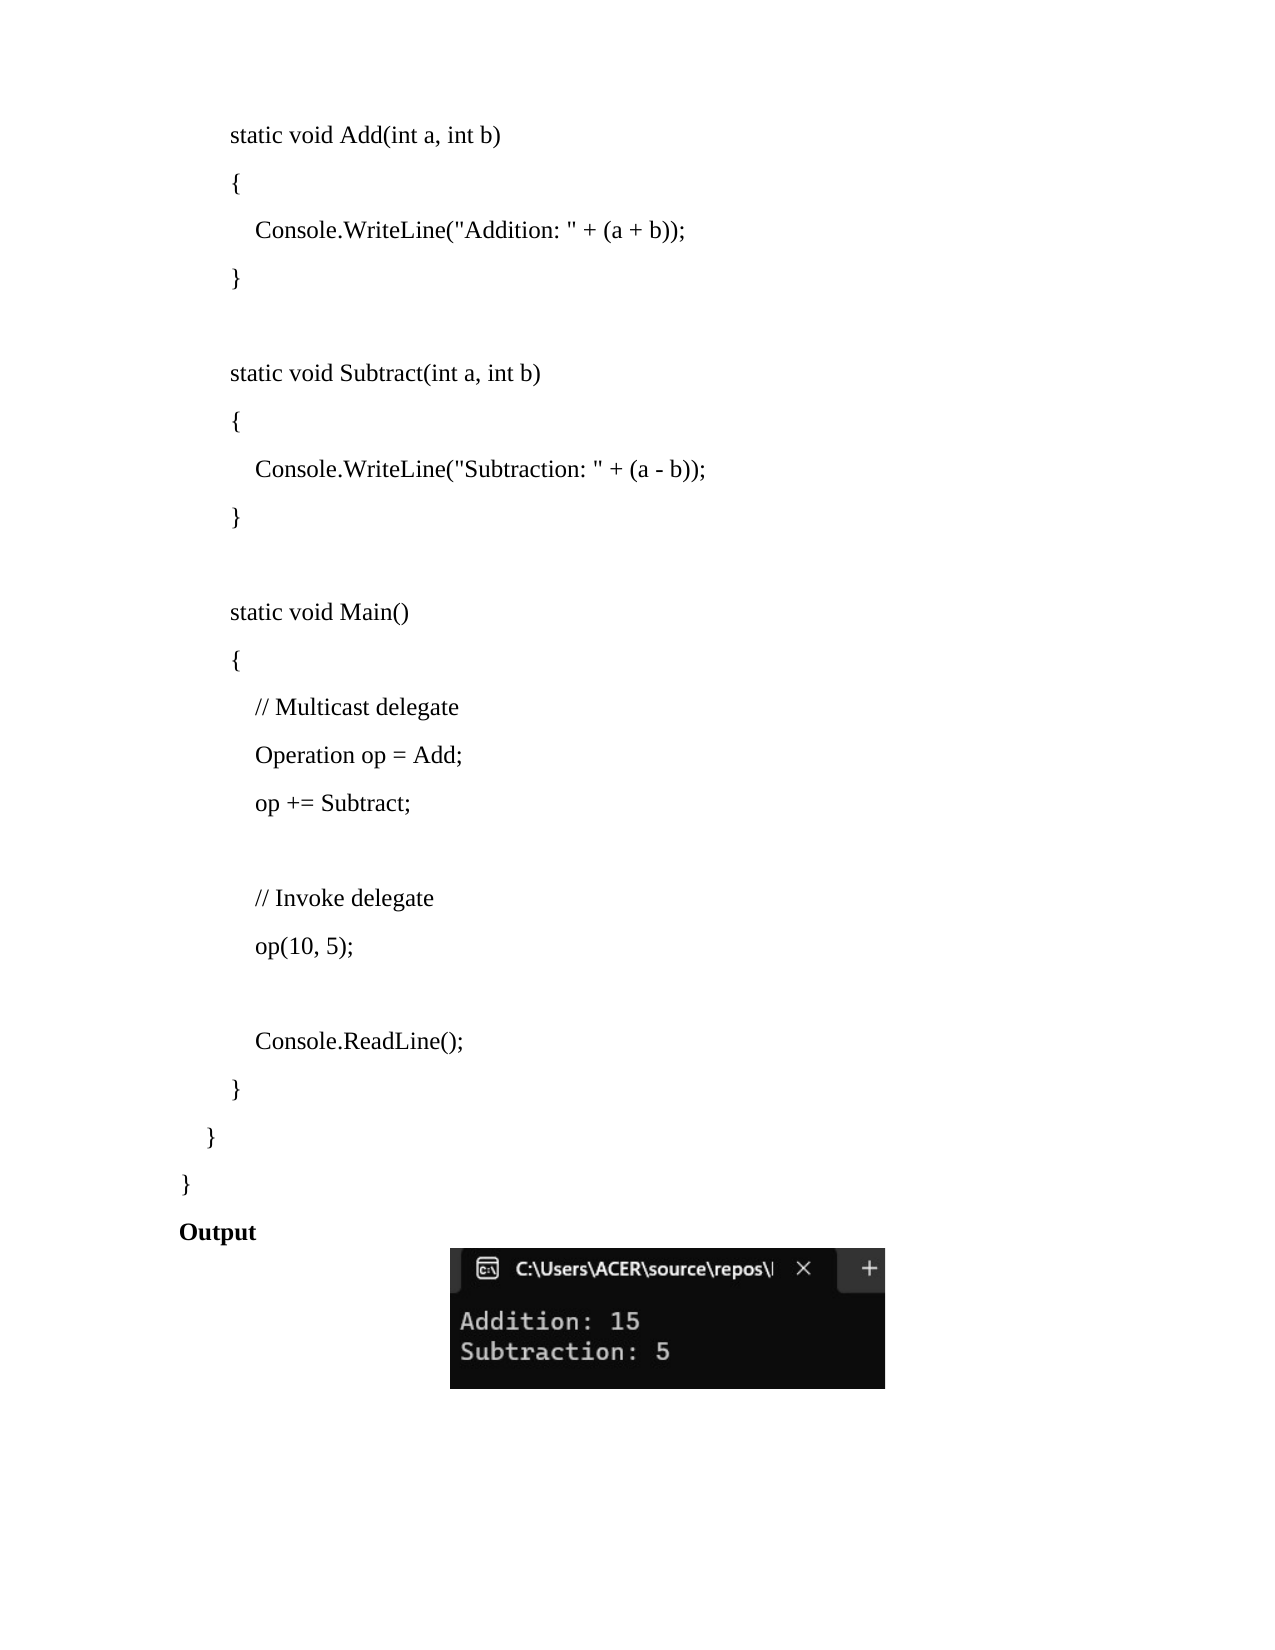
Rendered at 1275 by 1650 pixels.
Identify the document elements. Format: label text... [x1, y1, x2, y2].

text static void Subtract(int a, int b) [180, 358, 1125, 387]
text { [180, 168, 1125, 196]
text op(10, 5); [180, 931, 1125, 960]
subtitle Output [178, 1217, 1125, 1246]
text op += Subtract; [180, 788, 1125, 817]
text { [180, 645, 1125, 673]
text } [180, 1122, 1125, 1151]
text Console.ReadLine(); [180, 1026, 1125, 1055]
text } [180, 263, 1125, 292]
text static void Add(int a, int b) [180, 120, 1125, 149]
text // Multicast delegate [180, 692, 1125, 721]
text static void Main() [180, 597, 1125, 626]
picture [450, 1248, 886, 1389]
text } [180, 502, 1125, 530]
text } [180, 1074, 1125, 1103]
text // Invoke delegate [180, 883, 1125, 912]
text Console.WriteLine("Subtraction: " + (a - b)); [180, 454, 1125, 483]
text Operation op = Add; [180, 740, 1125, 769]
text } [180, 1169, 1125, 1198]
text Console.WriteLine("Addition: " + (a + b)); [180, 215, 1125, 244]
text { [180, 406, 1125, 435]
